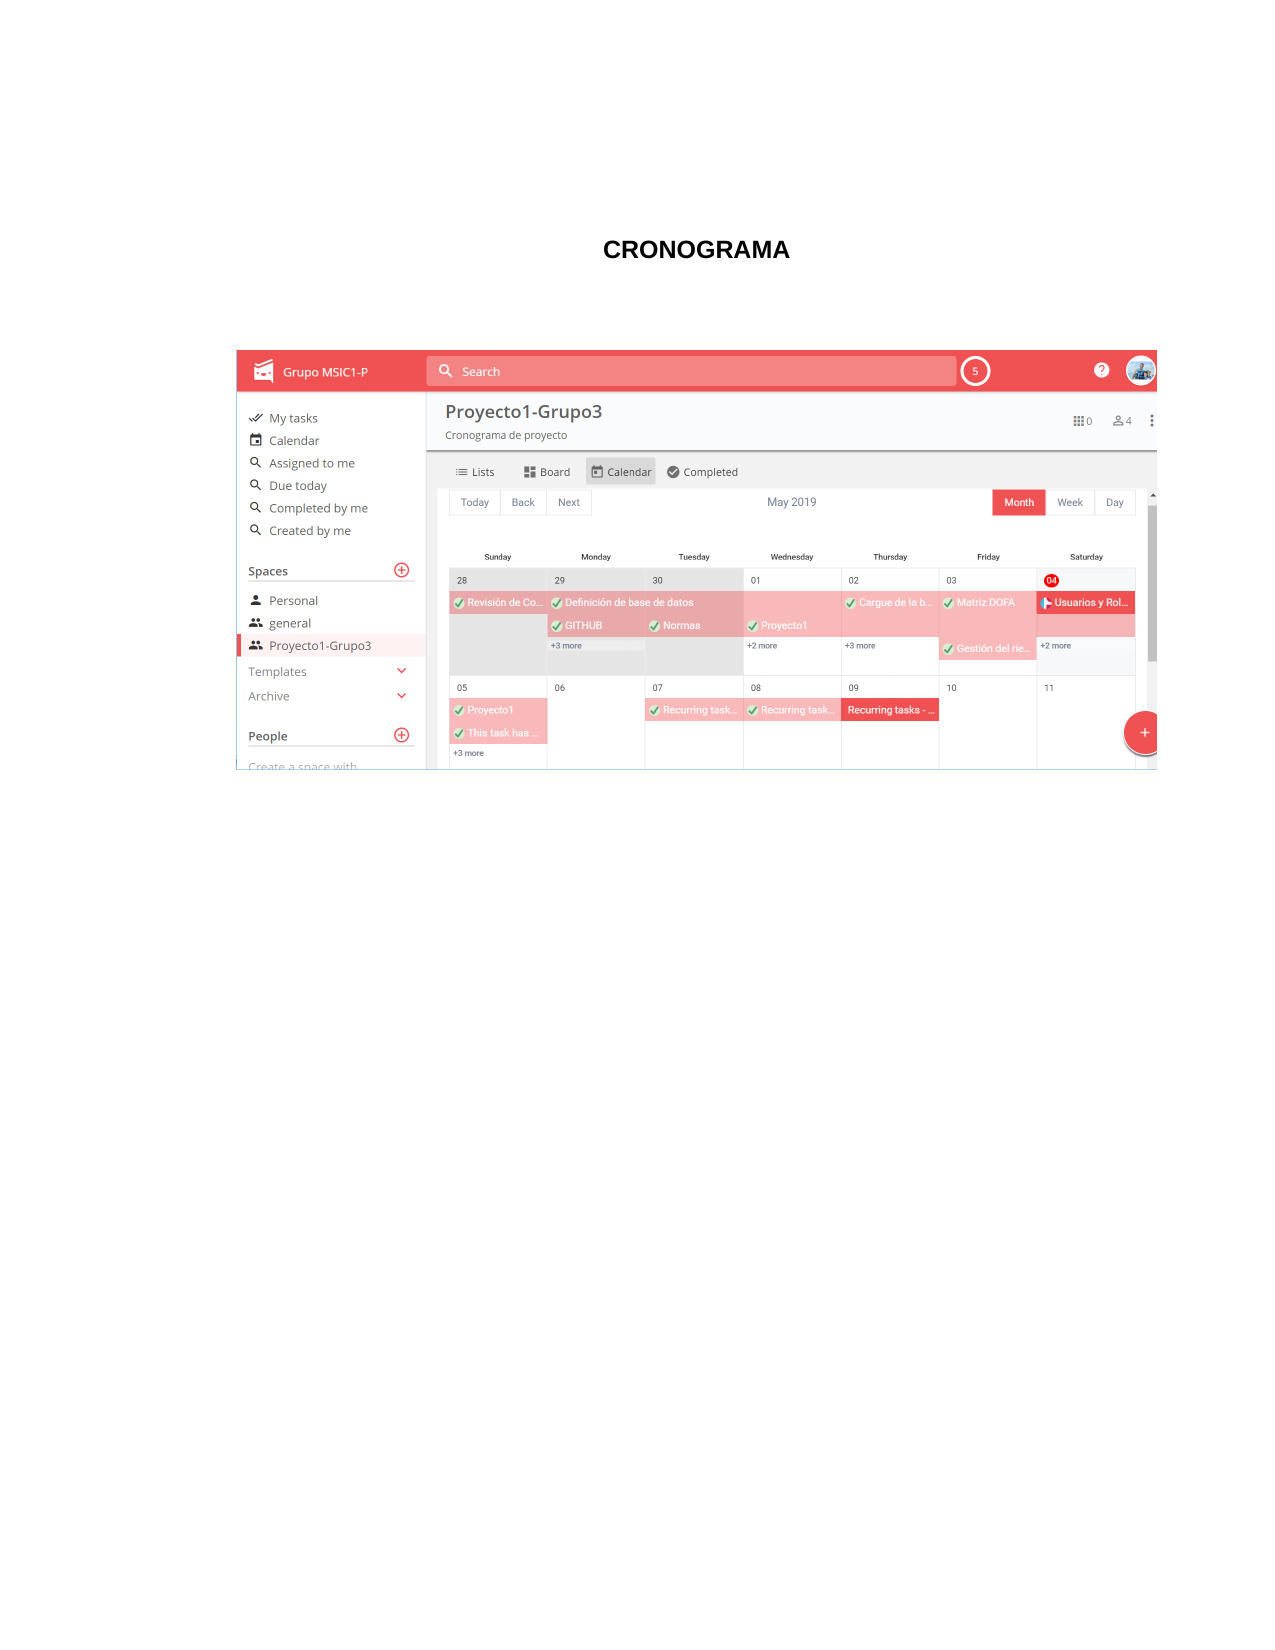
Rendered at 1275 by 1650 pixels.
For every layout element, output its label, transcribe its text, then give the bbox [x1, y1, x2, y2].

text CRONOGRAMA [236, 235, 1157, 263]
picture [236, 349, 1157, 770]
